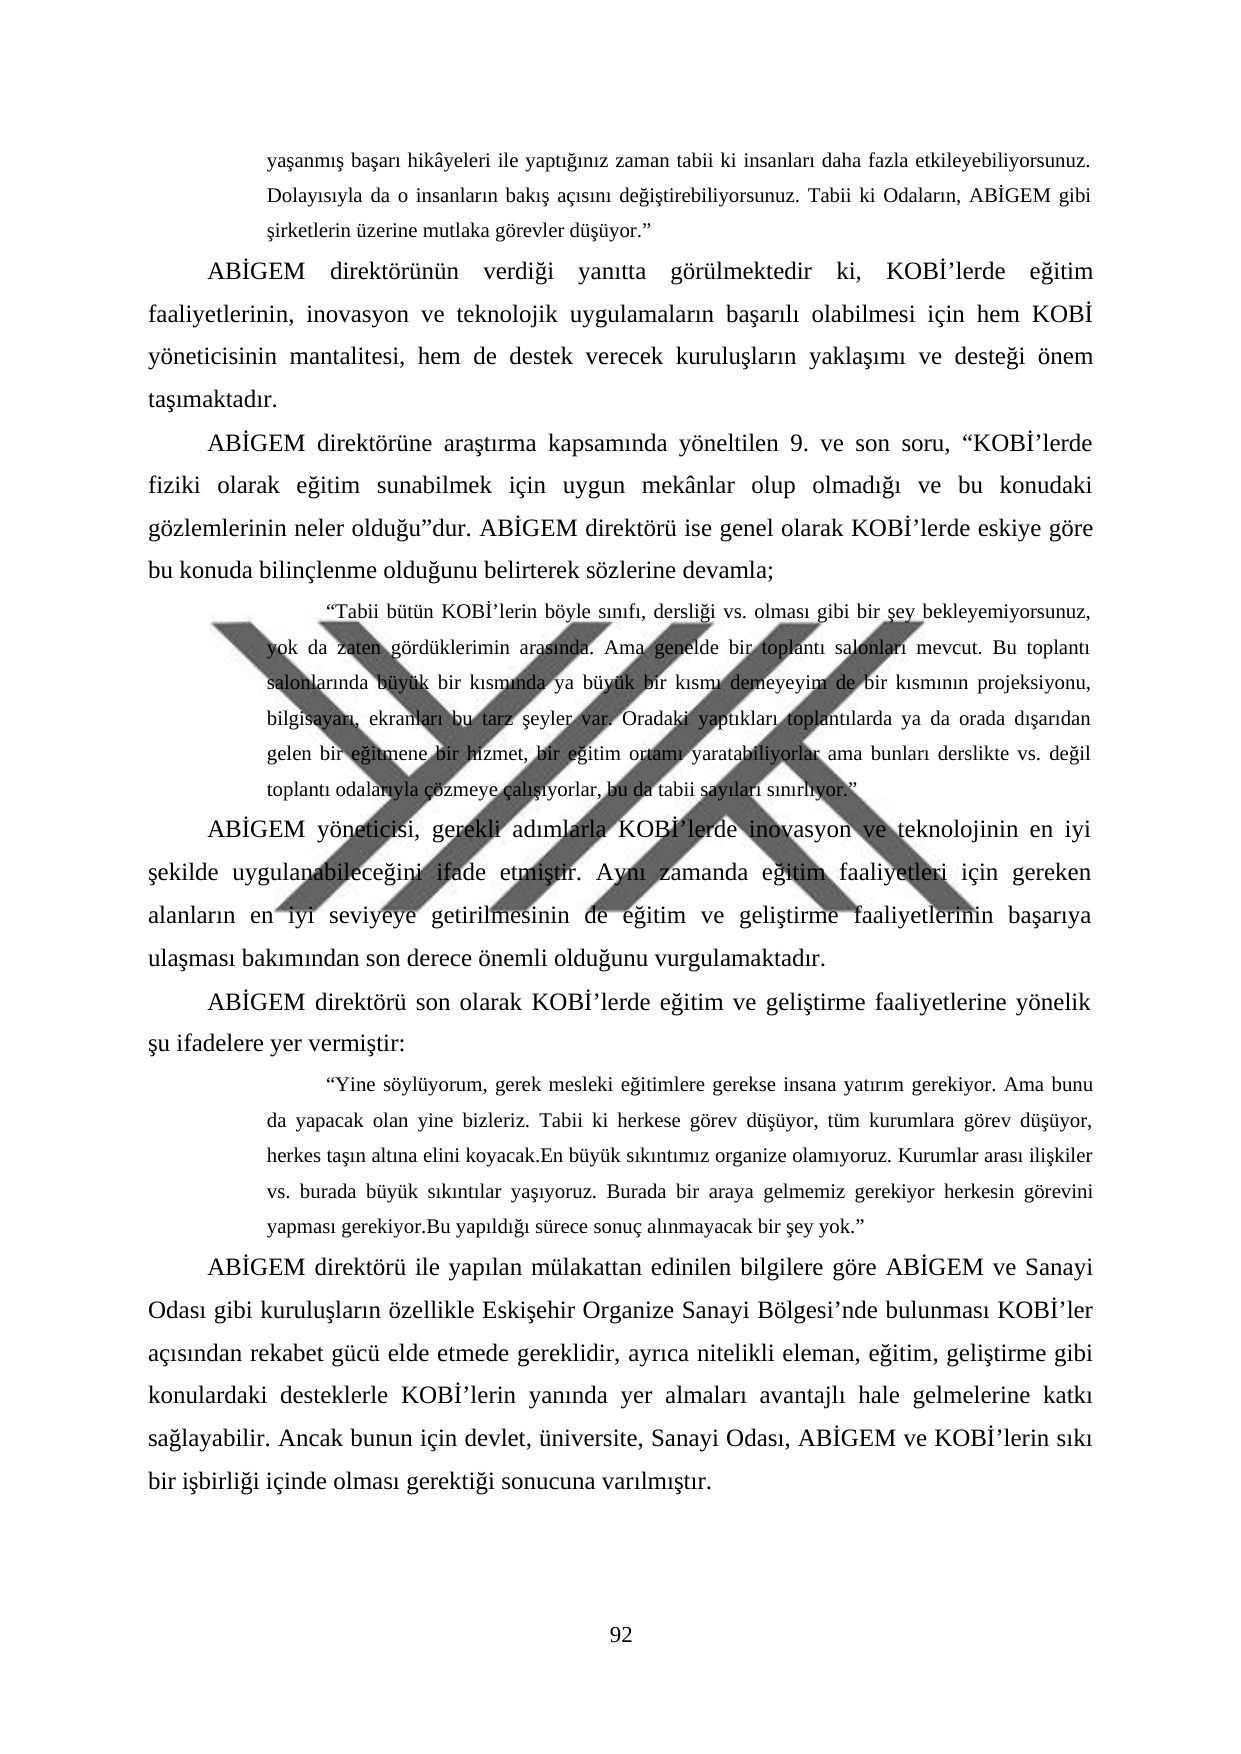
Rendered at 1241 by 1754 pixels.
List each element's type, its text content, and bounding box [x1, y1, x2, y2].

text yaşanmış başarı hikâyeleri ile yaptığınız zaman tabii ki insanları daha fazla etkileyebiliyorsunuz. Dolayısıyla da o insanların bakış açısını değiştirebiliyorsunuz. Tabii ki Odaların, ABİGEM gibi şirketlerin üzerine mutlaka görevler düşüyor.” [267, 148, 1092, 242]
text ABİGEM direktörüne araştırma kapsamında yöneltilen 9. ve son soru, “KOBİ’lerde fiziki olarak eğitim sunabilmek için uygun mekânlar olup olmadığı ve bu konudaki gözlemlerinin neler olduğu”dur. ABİGEM direktörü ise genel olarak KOBİ’lerde eskiye göre bu konuda bilinçlenme olduğunu belirterek sözlerine devamla; [148, 428, 1094, 584]
text ABİGEM yöneticisi, gerekli adımlarla KOBİ’lerde inovasyon ve teknolojinin en iyi şekilde uygulanabileceğini ifade etmiştir. Aynı zamanda eğitim faaliyetleri için gereken alanların en iyi seviyeye getirilmesinin de eğitim ve geliştirme faaliyetlerinin başarıya ulaşması bakımından son derece önemli olduğunu vurgulamaktadır. [148, 814, 1092, 972]
text 92 [148, 1621, 1094, 1648]
text ABİGEM direktörünün verdiği yanıtta görülmektedir ki, KOBİ’lerde eğitim faaliyetlerinin, inovasyon ve teknolojik uygulamaların başarılı olabilmesi için hem KOBİ yöneticisinin mantalitesi, hem de destek verecek kuruluşların yaklaşımı ve desteği önem taşımaktadır. [148, 256, 1094, 413]
text ABİGEM direktörü son olarak KOBİ’lerde eğitim ve geliştirme faaliyetlerine yönelik şu ifadelere yer vermiştir: [148, 987, 1092, 1057]
text ABİGEM direktörü ile yapılan mülakattan edinilen bilgilere göre ABİGEM ve Sanayi Odası gibi kuruluşların özellikle Eskişehir Organize Sanayi Bölgesi’nde bulunması KOBİ’ler açısından rekabet gücü elde etmede gereklidir, ayrıca nitelikli eleman, eğitim, geliştirme gibi konulardaki desteklerle KOBİ’lerin yanında yer almaları avantajlı hale gelmelerine katkı sağlayabilir. Ancak bunun için devlet, üniversite, Sanayi Odası, ABİGEM ve KOBİ’lerin sıkı bir işbirliği içinde olması gerektiği sonucuna varılmıştır. [148, 1252, 1094, 1495]
text “Yine söylüyorum, gerek mesleki eğitimlere gerekse insana yatırım gerekiyor. Ama bunu da yapacak olan yine bizleriz. Tabii ki herkese görev düşüyor, tüm kurumlara görev düşüyor, herkes taşın altına elini koyacak.En büyük sıkıntımız organize olamıyoruz. Kurumlar arası ilişkiler vs. burada büyük sıkıntılar yaşıyoruz. Burada bir araya gelmemiz gerekiyor herkesin görevini yapması gerekiyor.Bu yapıldığı sürece sonuç alınmayacak bir şey yok.” [267, 1072, 1094, 1238]
picture [208, 614, 980, 814]
